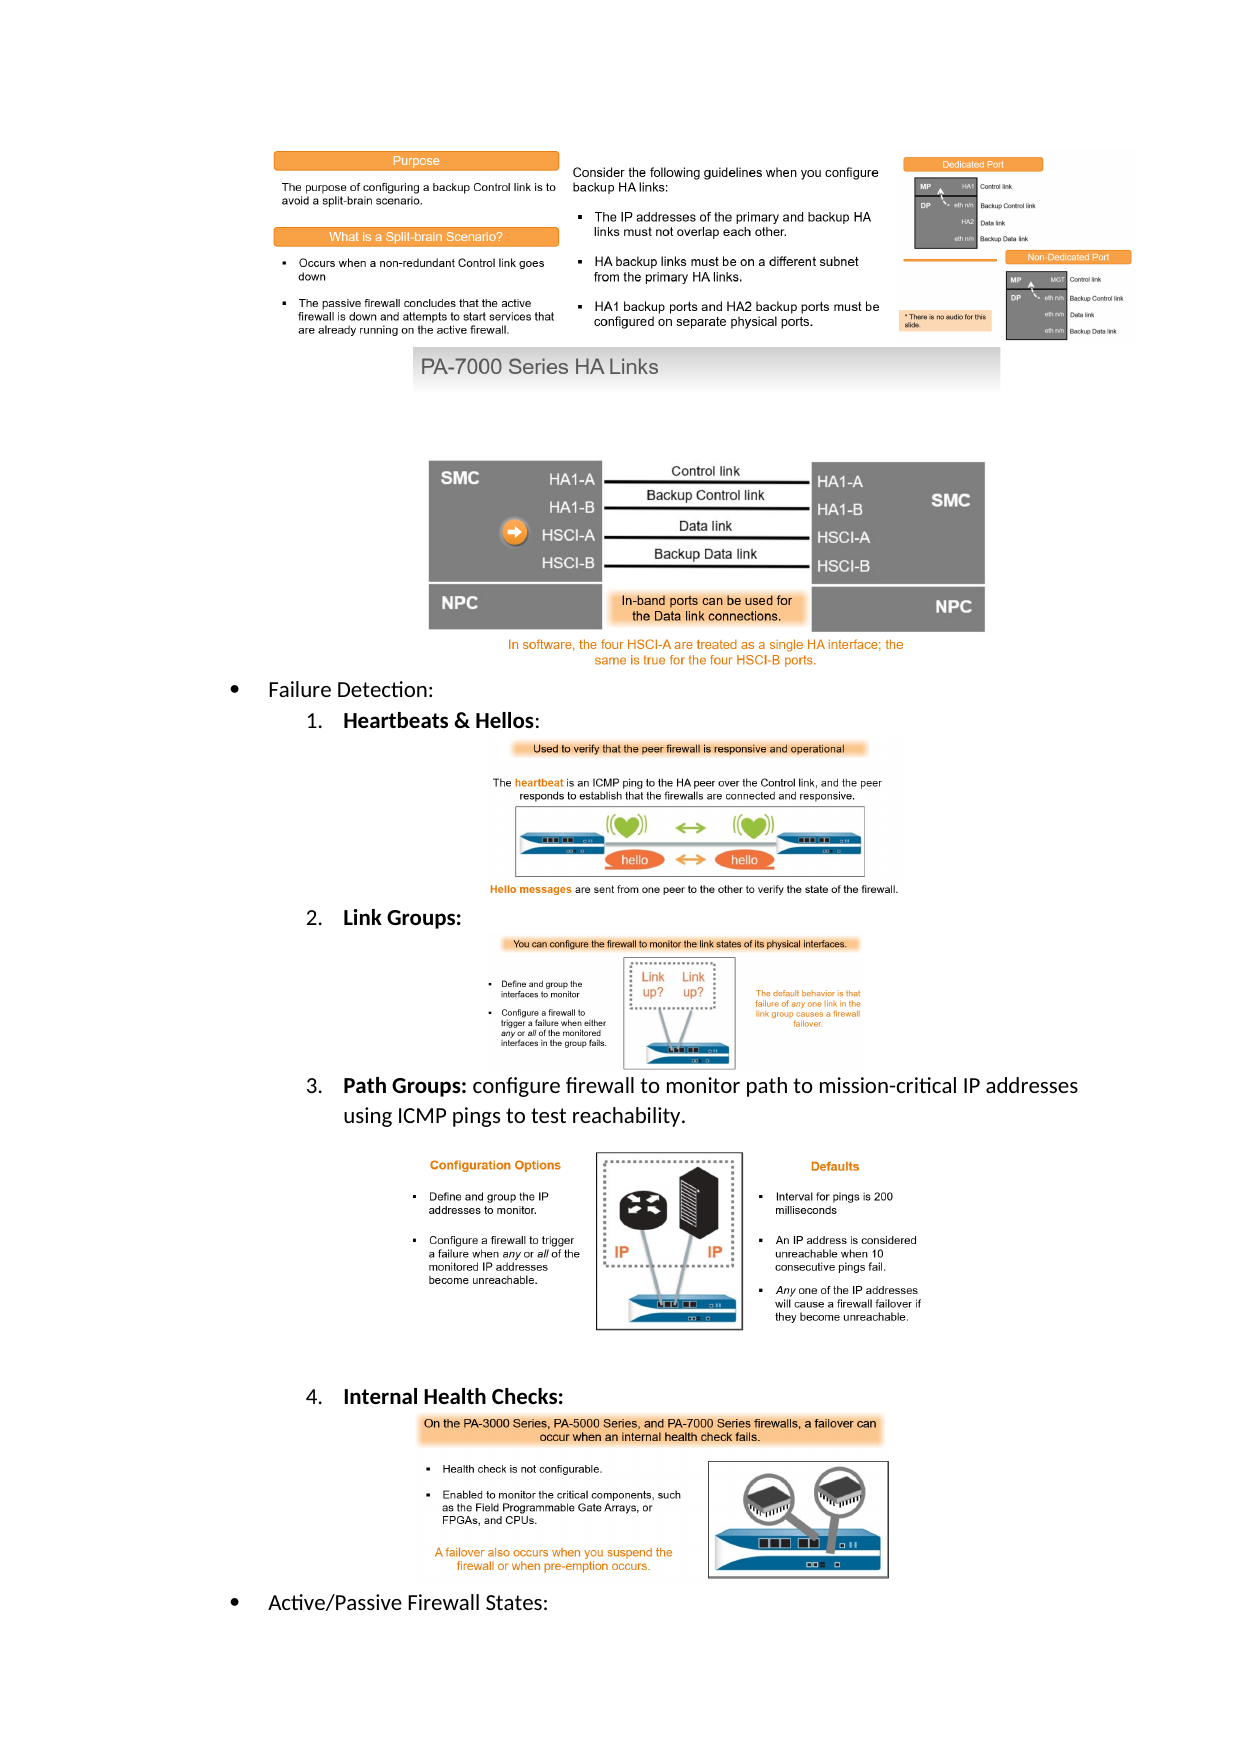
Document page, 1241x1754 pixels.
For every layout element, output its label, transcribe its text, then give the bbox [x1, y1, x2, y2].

picture [486, 736, 904, 901]
picture [413, 1412, 894, 1587]
list Internal Health Checks: [306, 1382, 1122, 1410]
picture [897, 150, 1136, 345]
picture [268, 147, 562, 345]
picture [413, 1148, 929, 1334]
list Path Groups: configure firewall to monitor path to mission-critical IP addresses using ICMP pings to test reachability. [306, 1071, 1122, 1130]
list Active/Passive Firewall States: [231, 1588, 1122, 1616]
picture [566, 152, 893, 345]
picture [413, 347, 1001, 674]
list Heartbeats & Hellos: [306, 706, 1122, 734]
list Failure Detection: [231, 676, 1122, 703]
list Link Groups: [306, 903, 1122, 931]
picture [486, 933, 866, 1070]
